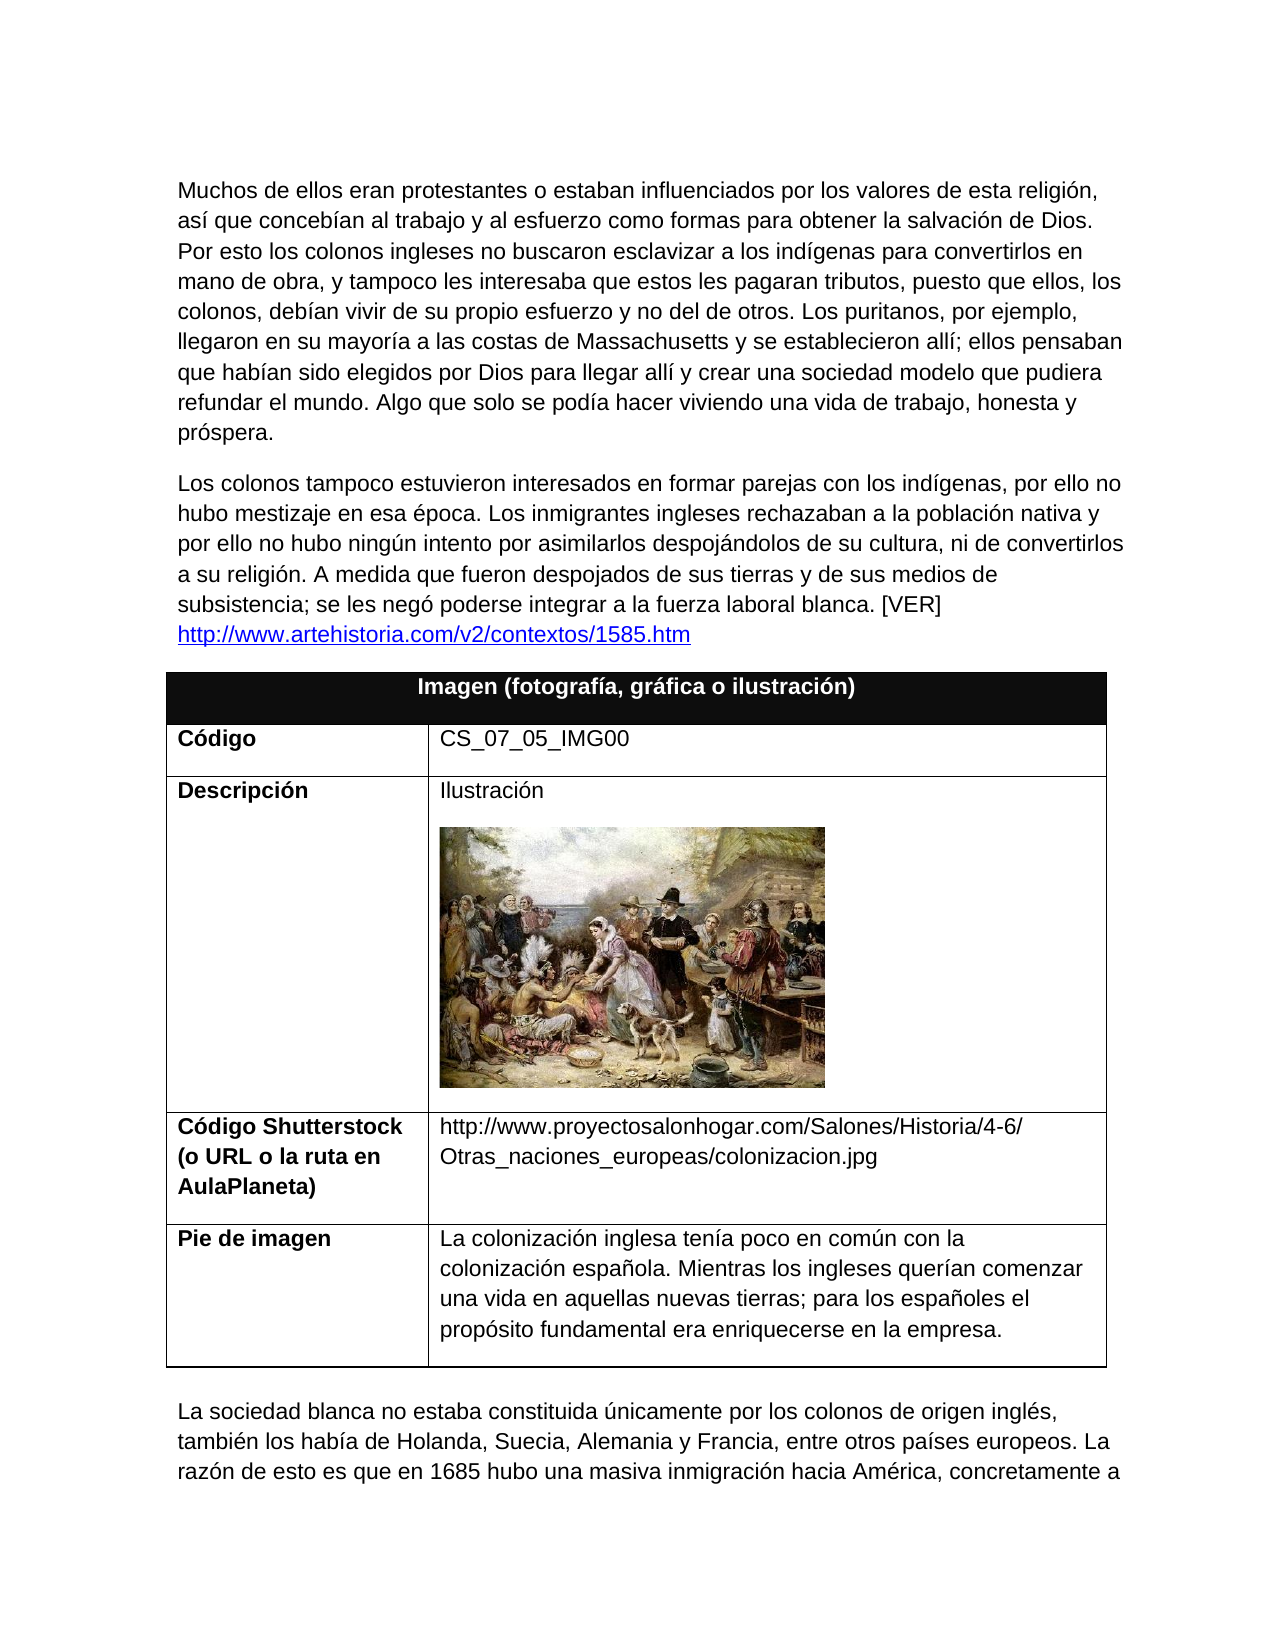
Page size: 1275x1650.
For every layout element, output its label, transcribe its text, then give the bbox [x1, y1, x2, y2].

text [177, 177, 1127, 445]
table_cell Código [167, 725, 428, 776]
table_cell http://www.proyectosalonhogar.com/Salones/Historia/4-6/Otras_naciones_europeas/colonizacion.jpg [429, 1113, 1106, 1224]
table_cell Código Shutterstock (o URL o la ruta en AulaPlaneta) [167, 1113, 428, 1224]
table_cell CS_07_05_IMG00 [429, 725, 1106, 776]
text Los colonos tampoco estuvieron interesados en formar parejas con los indígenas, por ello no hubo mestizaje en esa época. Los inmigrantes ingleses rechazaban a la población nativa y por ello no hubo ningún intento por asimilarlos despojándolos de su cultura, ni de convertirlos a su religión. A medida que fueron despojados de sus tierras y de sus medios de subsistencia; se les negó poderse integrar a la fuerza laboral blanca. [VER] http://www.artehistoria.com/v2/contextos/1585.htm [177, 470, 1127, 647]
table_cell La colonización inglesa tenía poco en común con la colonización española. Mientras los ingleses querían comenzar una vida en aquellas nuevas tierras; para los españoles el propósito fundamental era enriquecerse en la empresa. [429, 1225, 1106, 1366]
table_cell Ilustración [429, 777, 1106, 1112]
table_cell Pie de imagen [167, 1225, 428, 1366]
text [177, 1398, 1127, 1484]
picture [439, 827, 825, 1088]
table_header Imagen (fotografía, gráfica o ilustración) [167, 673, 1106, 724]
table_cell Descripción [167, 777, 428, 1112]
